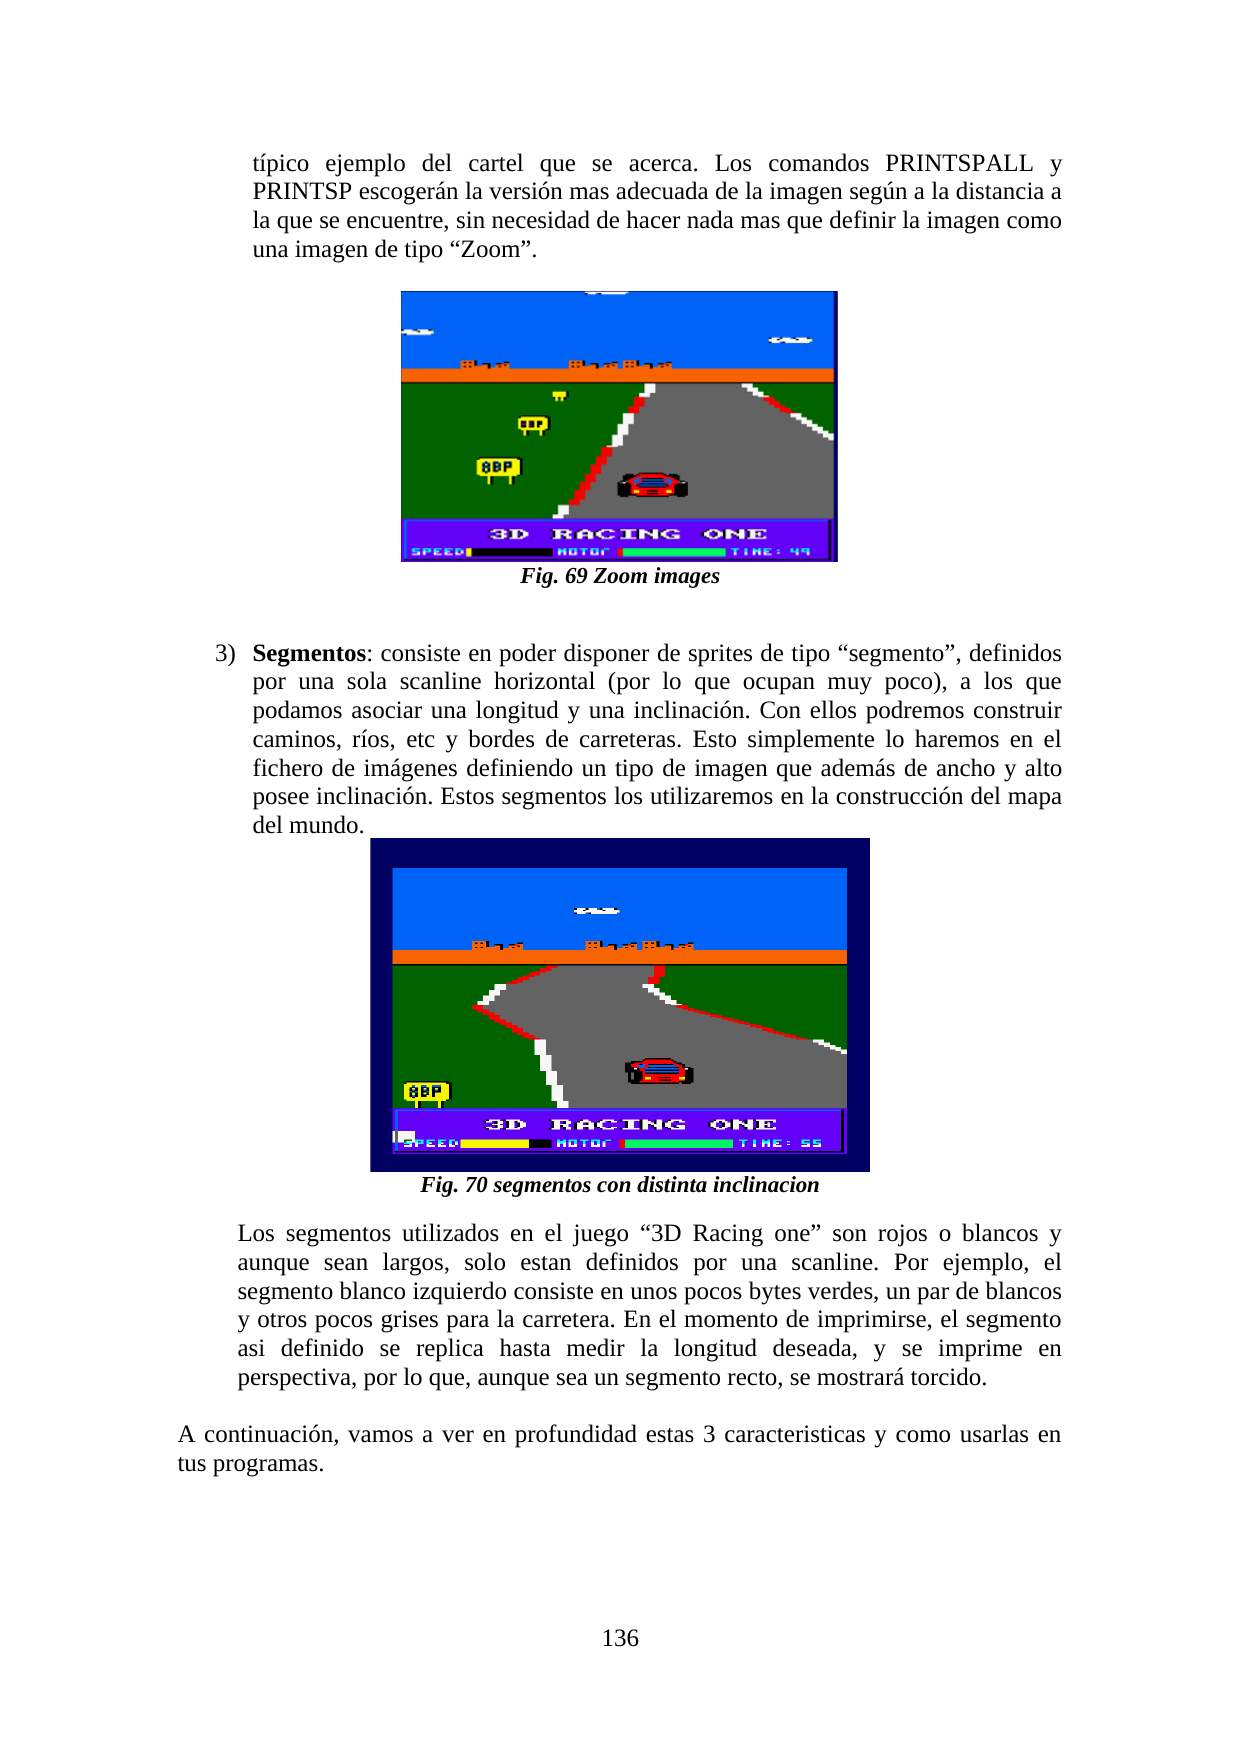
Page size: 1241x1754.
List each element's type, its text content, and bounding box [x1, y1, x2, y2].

picture [401, 291, 839, 562]
text Los segmentos utilizados en el juego “3D Racing one” son rojos o blancos y aunque sean largos, solo estan definidos por una scanline. Por ejemplo, el segmento blanco izquierdo consiste en unos pocos bytes verdes, un par de blancos y otros pocos grises para la carretera. En el momento de imprimirse, el segmento asi definido se replica hasta medir la longitud deseada, y se imprime en perspectiva, por lo que, aunque sea un segmento recto, se mostrará torcido. [237, 1218, 1063, 1391]
text Fig. 69 Zoom images [177, 562, 1063, 588]
picture [370, 838, 870, 1172]
text Fig. 70 segmentos con distinta inclinacion [177, 1171, 1063, 1197]
list Segmentos: consiste en poder disponer de sprites de tipo “segmento”, definidos por una sola scanline horizontal (por lo que ocupan muy poco), a los que podamos asociar una longitud y una inclinación. Con ellos podremos construir caminos, ríos, etc y bordes de carreteras. Esto simplemente lo haremos en el fichero de imágenes definiendo un tipo de imagen que además de ancho y alto posee inclinación. Estos segmentos los utilizaremos en la construcción del mapa del mundo. [215, 638, 1063, 839]
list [215, 148, 1063, 263]
text A continuación, vamos a ver en profundidad estas 3 caracteristicas y como usarlas en tus programas. [177, 1419, 1063, 1477]
